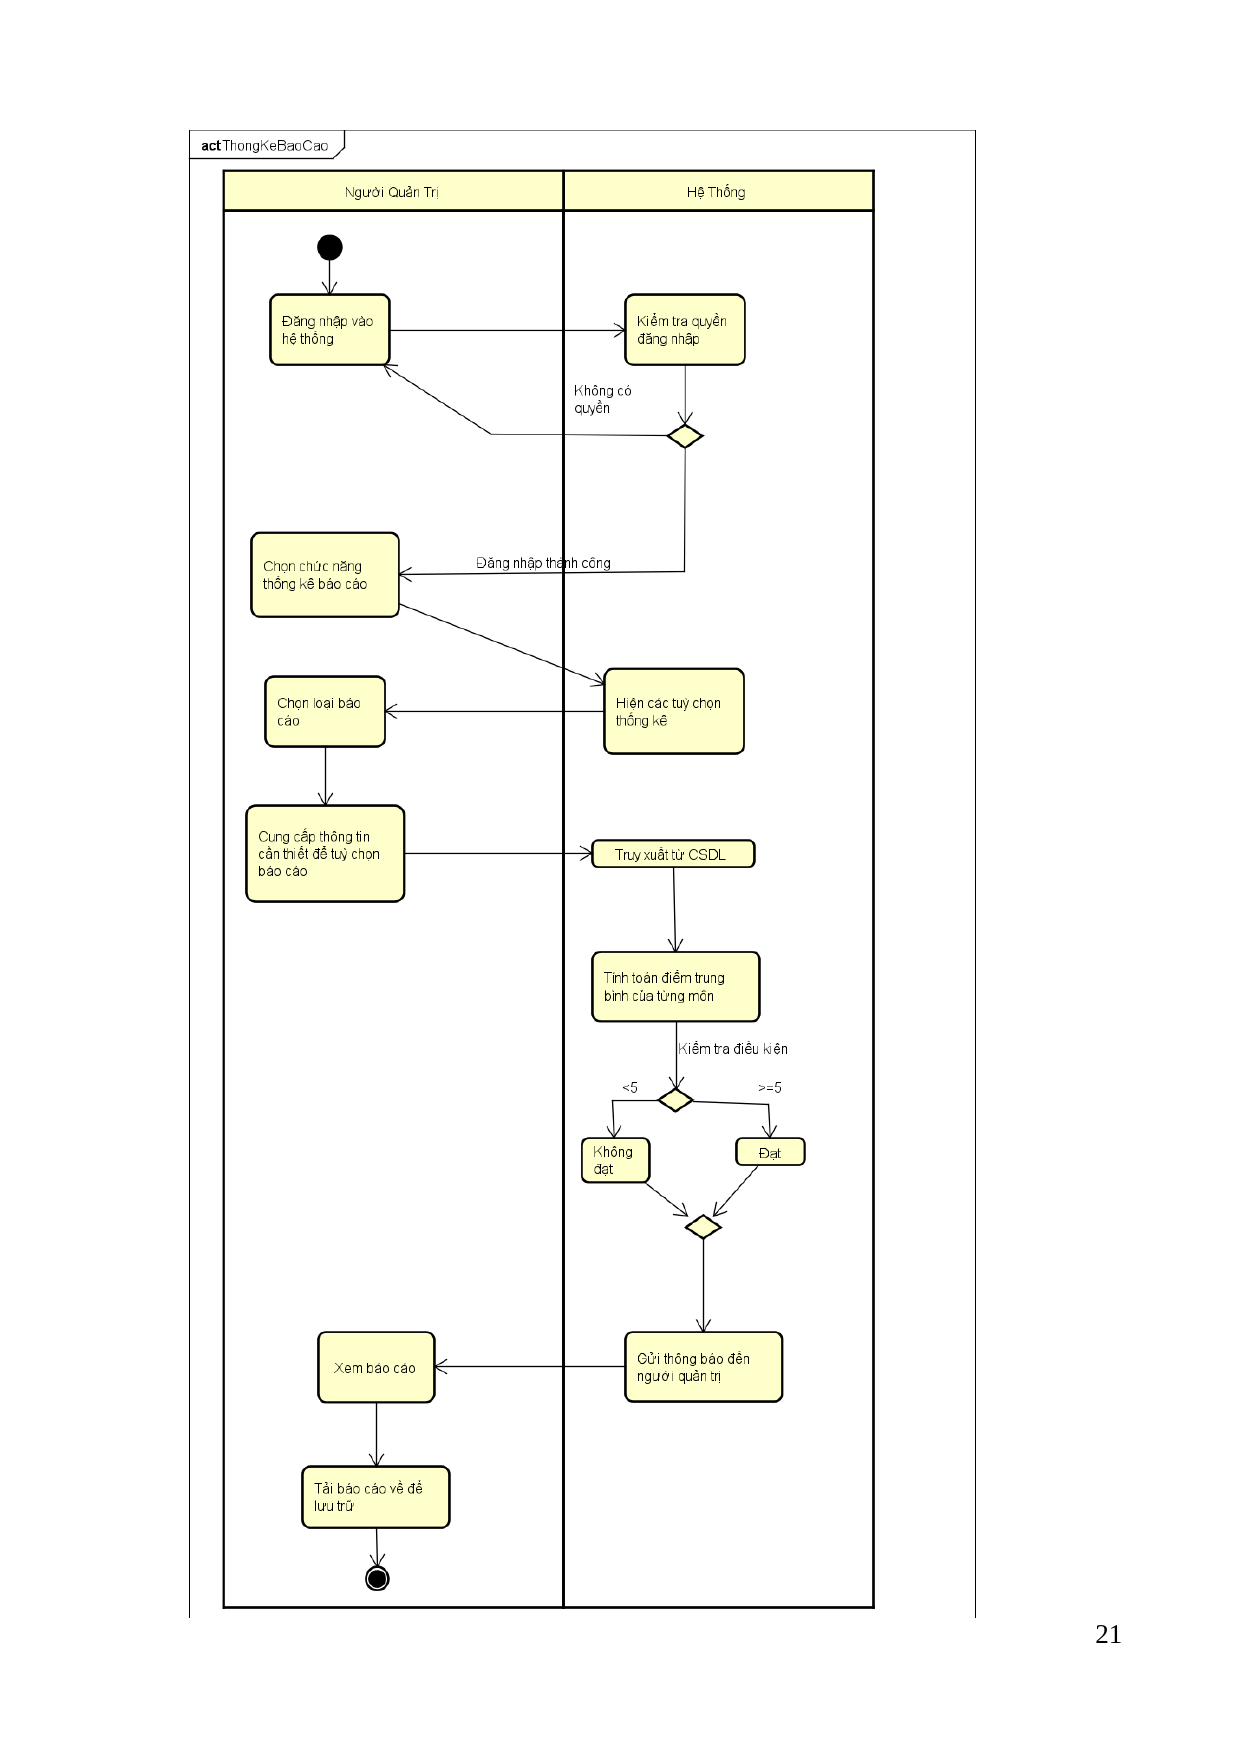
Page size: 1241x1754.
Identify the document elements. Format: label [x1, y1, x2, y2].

picture [177, 118, 985, 1618]
